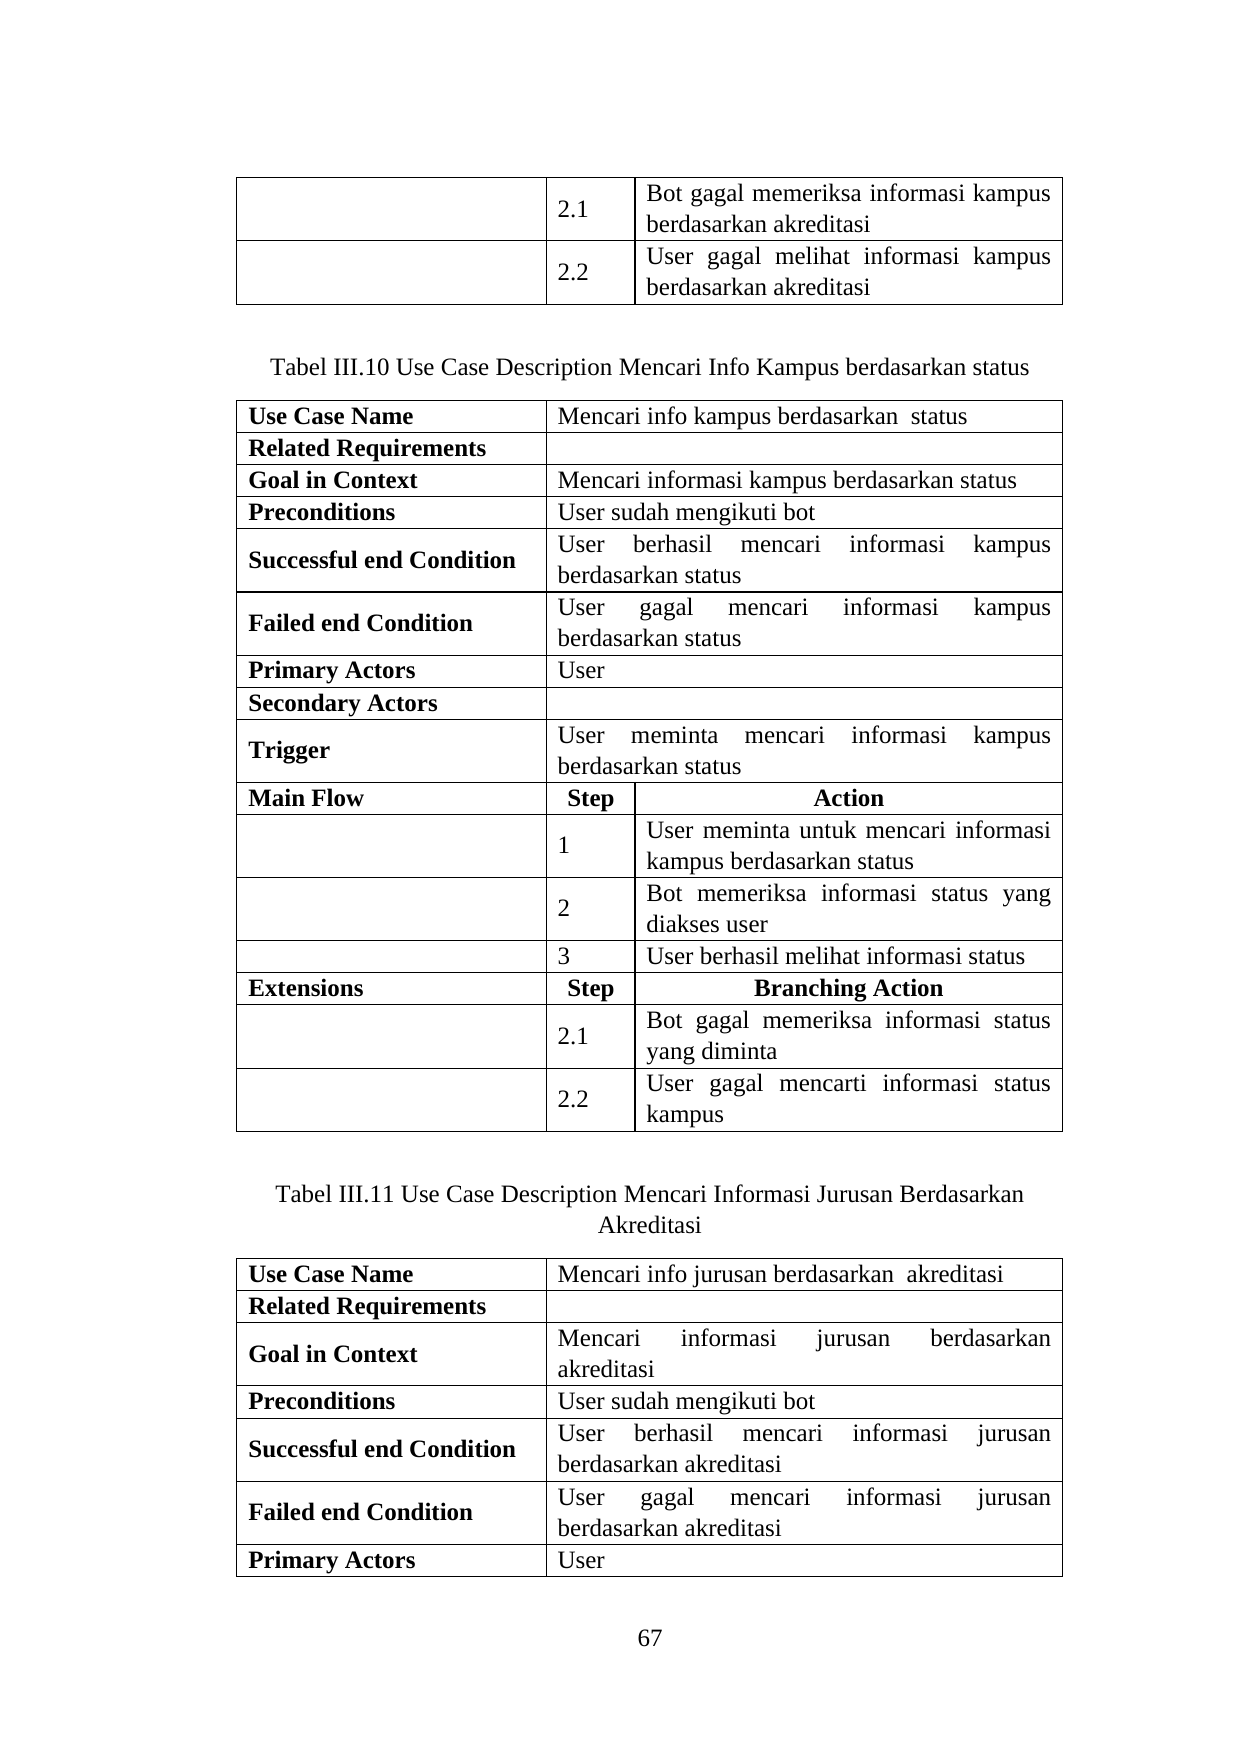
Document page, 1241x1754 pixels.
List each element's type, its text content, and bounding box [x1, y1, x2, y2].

table_header Mencari info kampus berdasarkan status [547, 401, 1062, 432]
table_cell Primary Actors [237, 656, 546, 687]
table_cell Action [636, 783, 1062, 814]
table_cell User gagal mencari informasi jurusan berdasarkan akreditasi [547, 1482, 1062, 1544]
table_cell [547, 1291, 1062, 1322]
table_cell User gagal melihat informasi kampus berdasarkan akreditasi [636, 241, 1062, 303]
text Tabel III.10 Use Case Description Mencari Info Kampus berdasarkan status [236, 352, 1063, 381]
table_cell [237, 1005, 546, 1067]
table_cell 1 [547, 815, 634, 877]
table_cell User berhasil melihat informasi status [636, 941, 1062, 972]
table_header Use Case Name [237, 401, 546, 432]
table_cell [237, 941, 546, 972]
table_cell [237, 815, 546, 877]
table_cell [237, 178, 546, 240]
table_cell Main Flow [237, 783, 546, 814]
table_cell Related Requirements [237, 1291, 546, 1322]
table_cell [547, 688, 1062, 719]
table_cell 2.1 [547, 1005, 634, 1067]
table_cell [237, 241, 546, 303]
table_cell User berhasil mencari informasi kampus berdasarkan status [547, 529, 1062, 591]
table_cell Mencari informasi jurusan berdasarkan akreditasi [547, 1323, 1062, 1385]
table_cell Primary Actors [237, 1545, 546, 1576]
table_cell [237, 1069, 546, 1131]
table_cell Step [547, 783, 634, 814]
table_cell User [547, 1545, 1062, 1576]
table_cell Mencari informasi kampus berdasarkan status [547, 465, 1062, 496]
table_cell User meminta mencari informasi kampus berdasarkan status [547, 720, 1062, 782]
table_cell User meminta untuk mencari informasi kampus berdasarkan status [636, 815, 1062, 877]
table_cell User gagal mencari informasi kampus berdasarkan status [547, 593, 1062, 654]
table_cell Bot gagal memeriksa informasi status yang diminta [636, 1005, 1062, 1067]
table_cell User [547, 656, 1062, 687]
table_cell Preconditions [237, 497, 546, 528]
table_cell Branching Action [636, 973, 1062, 1004]
table_cell Successful end Condition [237, 529, 546, 591]
table_cell 2.2 [547, 1069, 634, 1131]
table_cell Bot memeriksa informasi status yang diakses user [636, 878, 1062, 940]
table_header Mencari info jurusan berdasarkan akreditasi [547, 1259, 1062, 1290]
table_cell Failed end Condition [237, 1482, 546, 1544]
table_cell Secondary Actors [237, 688, 546, 719]
table_cell 2.2 [547, 241, 634, 303]
table_cell User sudah mengikuti bot [547, 1386, 1062, 1417]
table_cell [237, 878, 546, 940]
table_cell Related Requirements [237, 433, 546, 464]
table_cell Preconditions [237, 1386, 546, 1417]
table_cell 2.1 [547, 178, 634, 240]
table_cell User sudah mengikuti bot [547, 497, 1062, 528]
table_header Use Case Name [237, 1259, 546, 1290]
table_cell User gagal mencarti informasi status kampus [636, 1069, 1062, 1131]
table_cell [547, 433, 1062, 464]
table_cell Failed end Condition [237, 593, 546, 654]
table_cell User berhasil mencari informasi jurusan berdasarkan akreditasi [547, 1419, 1062, 1481]
table_cell Step [547, 973, 634, 1004]
table_cell Successful end Condition [237, 1419, 546, 1481]
text Tabel III.11 Use Case Description Mencari Informasi Jurusan Berdasarkan Akreditasi [236, 1179, 1063, 1239]
table_cell Bot gagal memeriksa informasi kampus berdasarkan akreditasi [636, 178, 1062, 240]
table_cell Goal in Context [237, 1323, 546, 1385]
table_cell Trigger [237, 720, 546, 782]
table_cell 3 [547, 941, 634, 972]
table_cell Extensions [237, 973, 546, 1004]
table_cell 2 [547, 878, 634, 940]
table_cell Goal in Context [237, 465, 546, 496]
